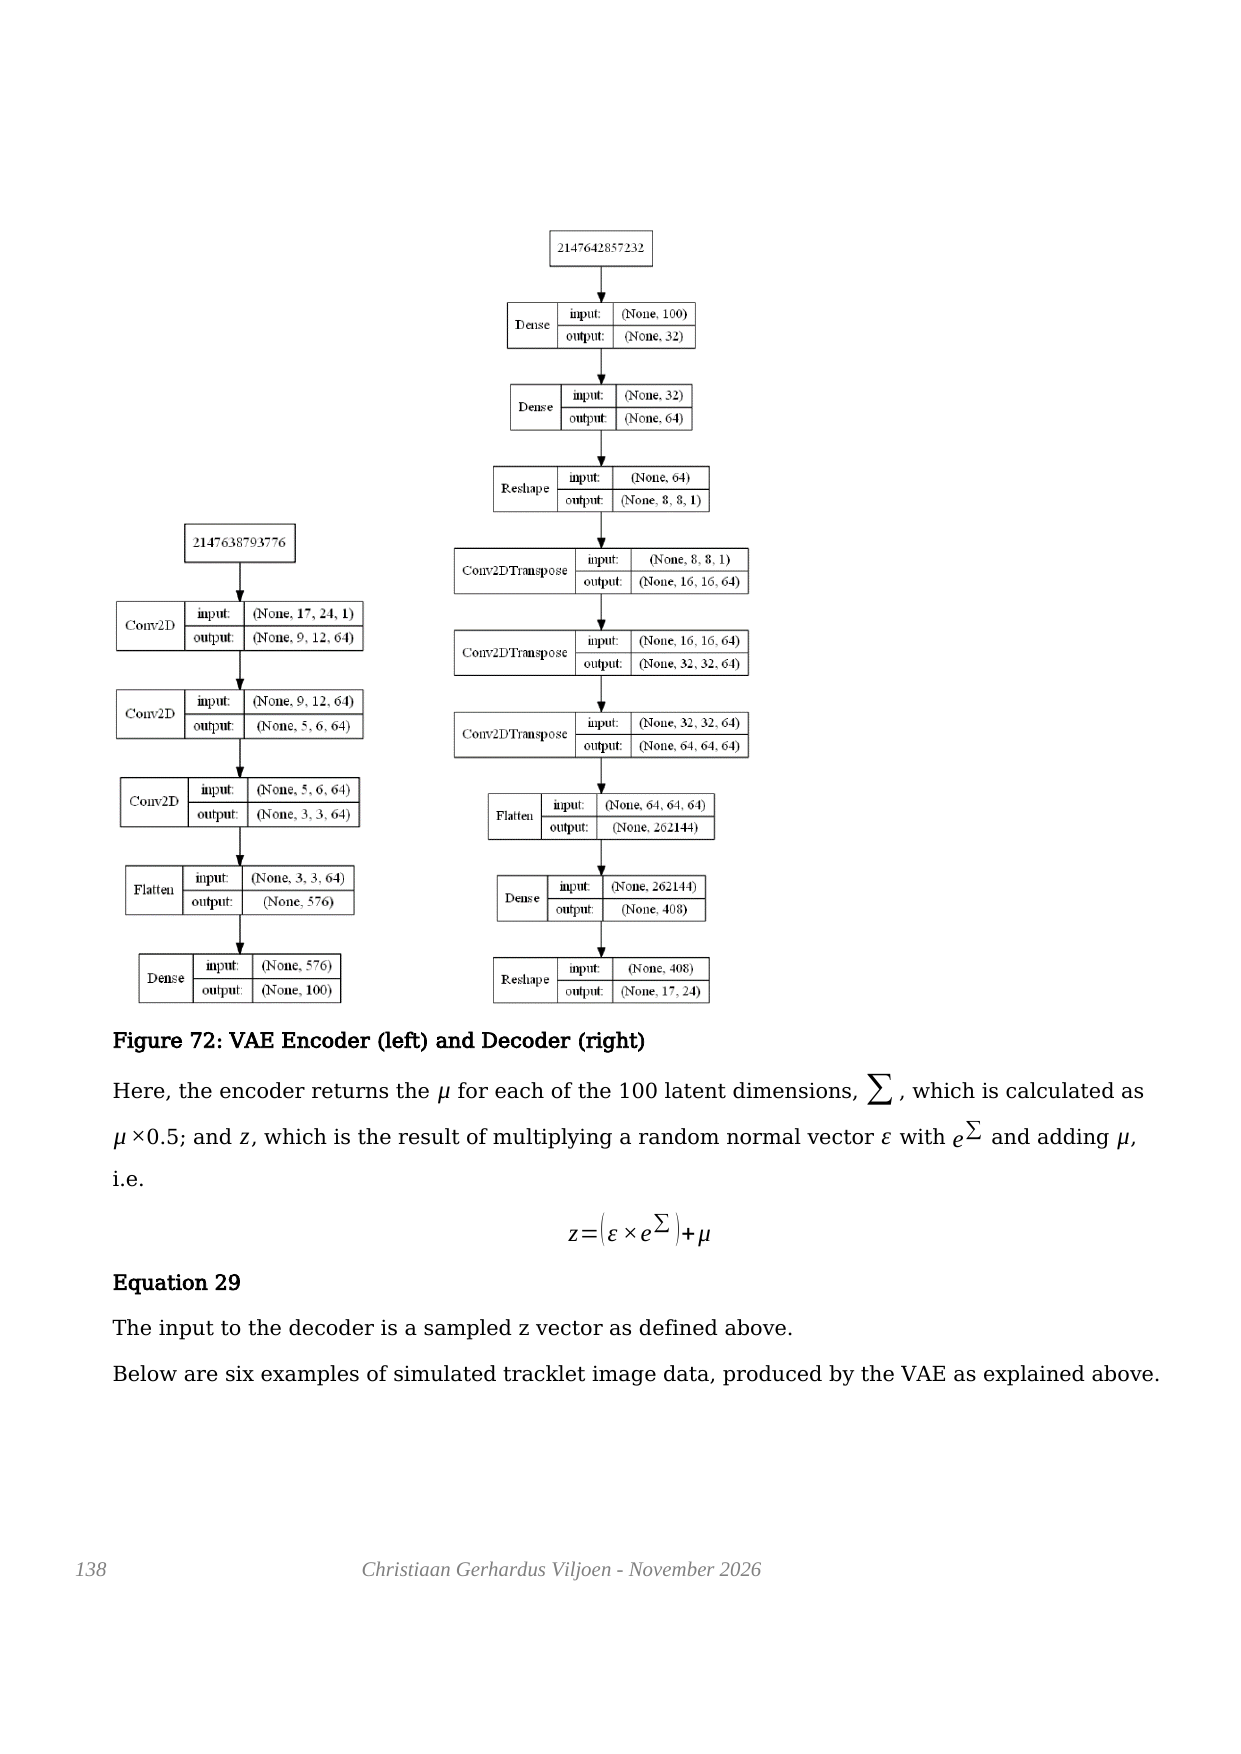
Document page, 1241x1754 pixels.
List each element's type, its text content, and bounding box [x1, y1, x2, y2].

text Here, the encoder returns the for each of the 100 latent dimensions, , which is calculated as 0.5; and , which is the result of multiplying a random normal vector with and adding , i.e. [112, 1073, 1165, 1191]
text The input to the decoder is a sampled z vector as defined above. [112, 1315, 1165, 1340]
picture [450, 226, 752, 1007]
text Below are six examples of simulated tracklet image data, produced by the VAE as explained above. [112, 1361, 1165, 1386]
picture [112, 519, 367, 1007]
